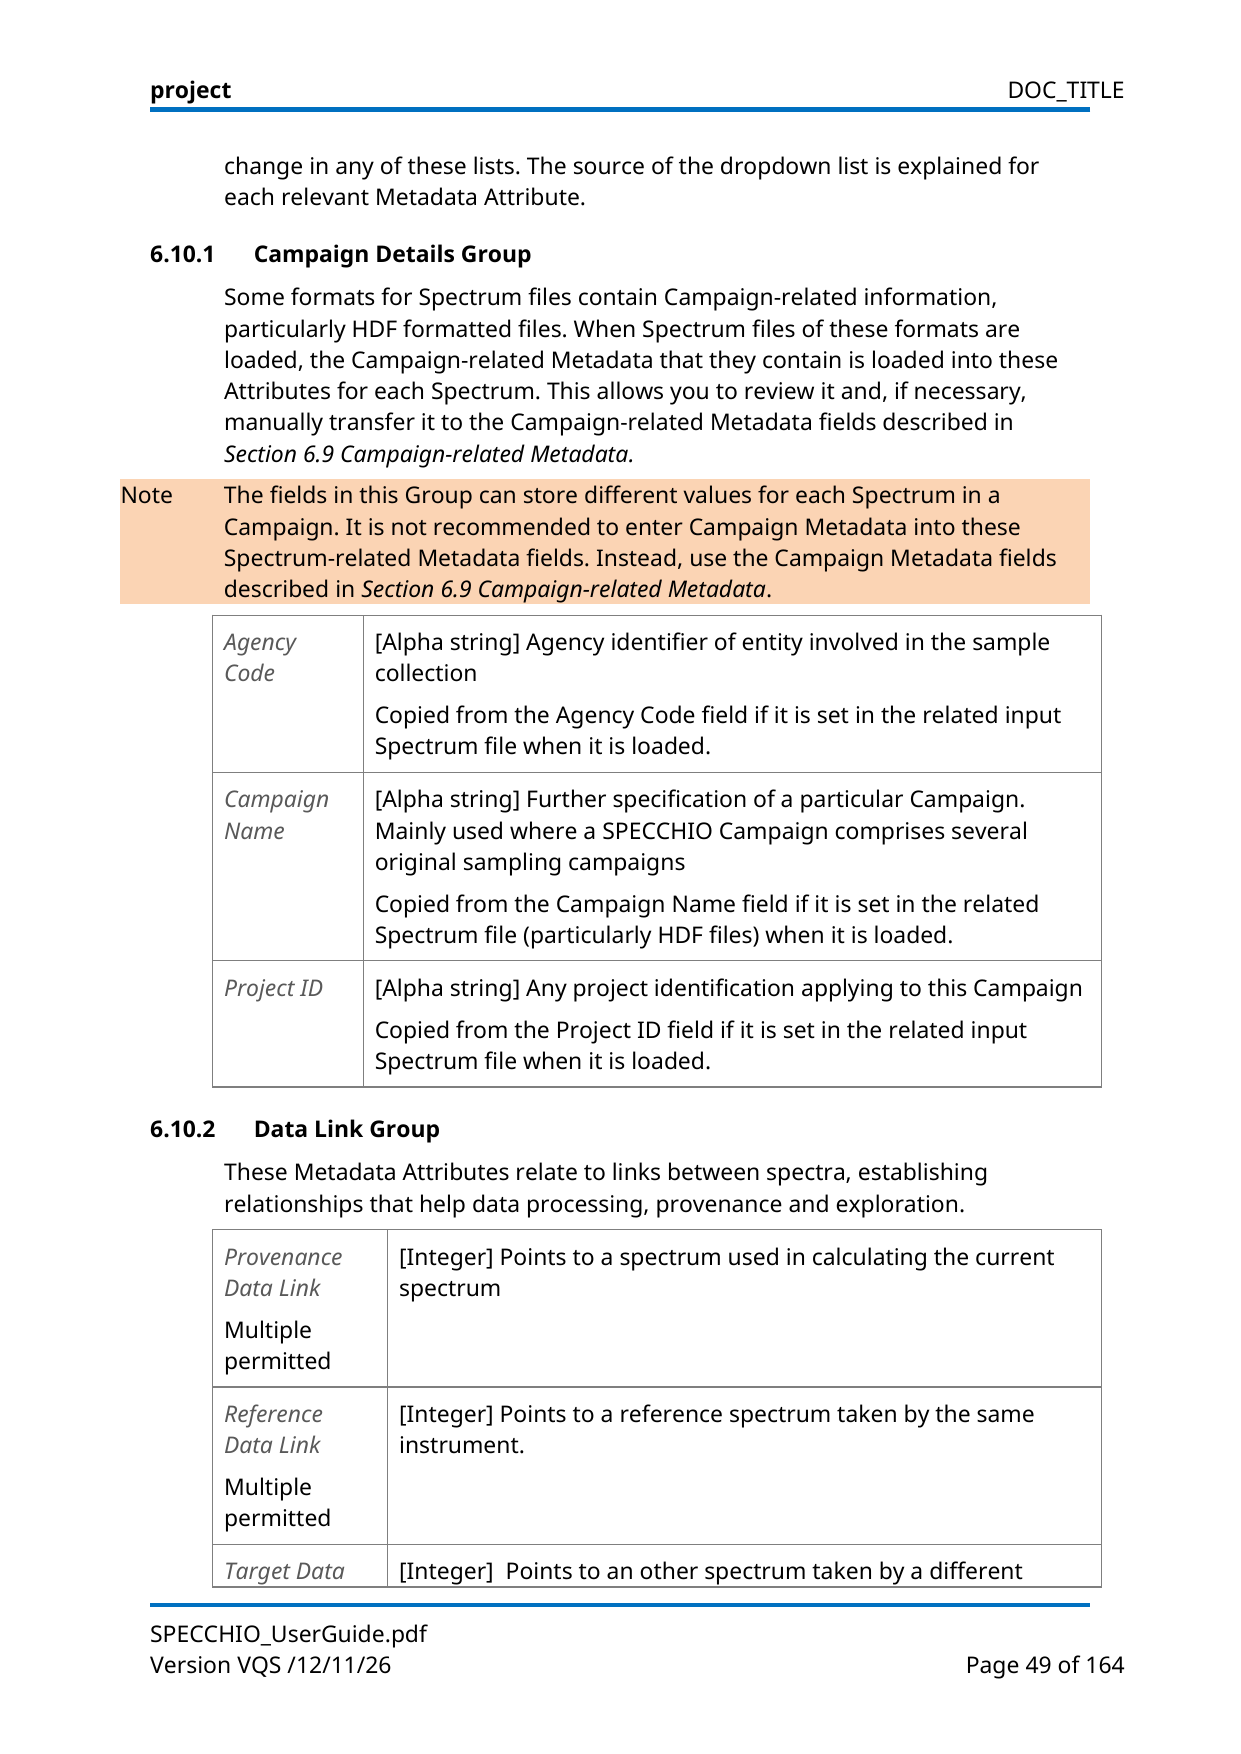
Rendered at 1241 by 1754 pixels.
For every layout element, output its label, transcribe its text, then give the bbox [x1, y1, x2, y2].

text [224, 150, 1090, 212]
subtitle Campaign Details Group [150, 237, 1090, 269]
subtitle Data Link Group [150, 1112, 1090, 1144]
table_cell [213, 1545, 387, 1586]
table_cell Campaign Name [213, 773, 363, 960]
text Note The fields in this Group can store different values for each Spectrum in a Campaign. It is not recommended to enter Campaign Metadata into these Spectrum-related Metadata fields. Instead, use the Campaign Metadata fields described in Section 6.9 Campaign-related Metadata. [120, 479, 1090, 604]
table_header [Alpha string] Agency identifier of entity involved in the sample collection Copied from the Agency Code field if it is set in the related input Spectrum file when it is loaded. [364, 616, 1101, 772]
table_cell [Alpha string] Further specification of a particular Campaign. Mainly used where a SPECCHIO Campaign comprises several original sampling campaigns Copied from the Campaign Name field if it is set in the related Spectrum file (particularly HDF files) when it is loaded. [364, 773, 1101, 960]
table_cell Project ID [213, 961, 363, 1086]
table_header [Integer] Points to a spectrum used in calculating the current spectrum [388, 1230, 1101, 1386]
table_header Provenance Data Link Multiple permitted [213, 1230, 387, 1386]
table_cell [Integer] Points to a reference spectrum taken by the same instrument. [388, 1388, 1101, 1544]
table_cell [Alpha string] Any project identification applying to this Campaign Copied from the Project ID field if it is set in the related input Spectrum file when it is loaded. [364, 961, 1101, 1086]
text These Metadata Attributes relate to links between spectra, establishing relationships that help data processing, provenance and exploration. [224, 1156, 1090, 1219]
text Some formats for Spectrum files contain Campaign-related information, particularly HDF formatted files. When Spectrum files of these formats are loaded, the Campaign-related Metadata that they contain is loaded into these Attributes for each Spectrum. This allows you to review it and, if necessary, manually transfer it to the Campaign-related Metadata fields described in Section 6.9 Campaign-related Metadata. [224, 281, 1090, 469]
table_header Agency Code [213, 616, 363, 772]
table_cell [388, 1545, 1101, 1586]
table_cell Reference Data Link Multiple permitted [213, 1388, 387, 1544]
